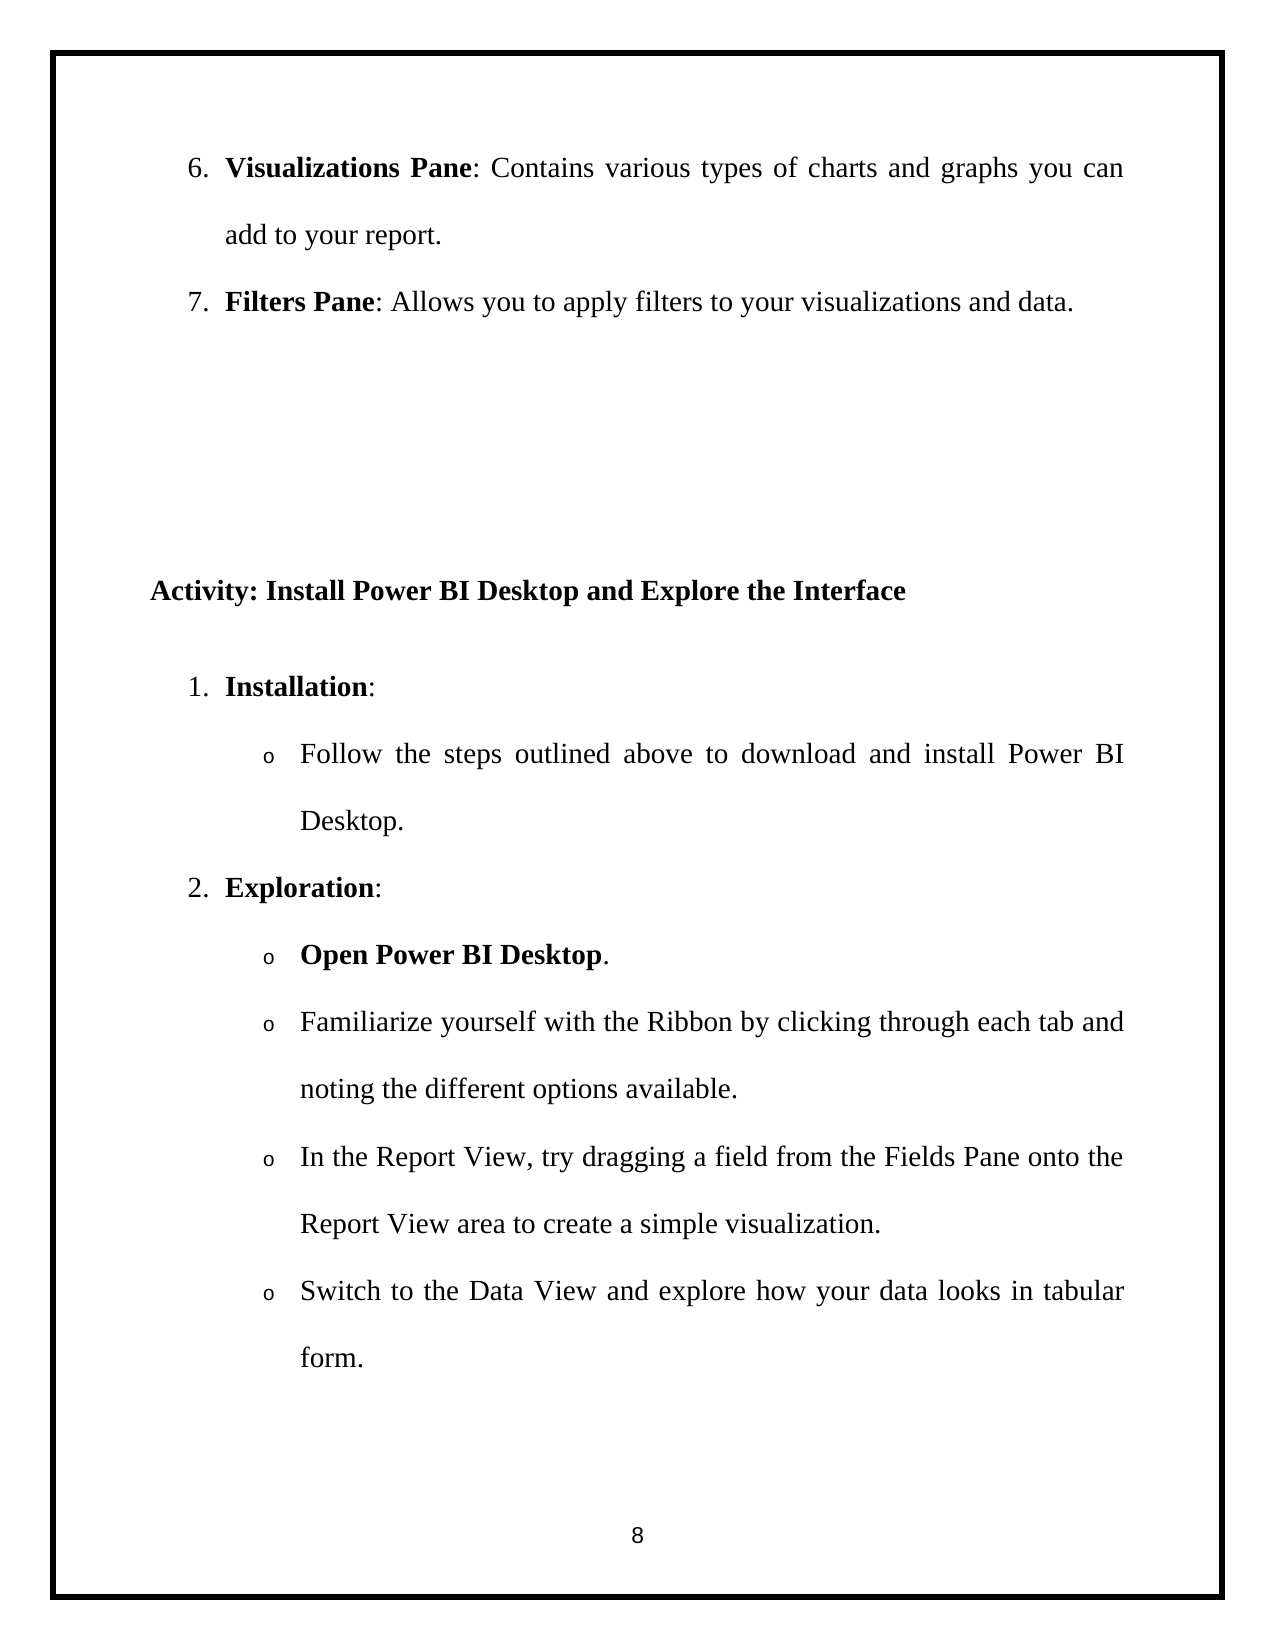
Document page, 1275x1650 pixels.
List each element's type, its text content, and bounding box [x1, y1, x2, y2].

list Open Power BI Desktop. [262, 937, 1125, 971]
list Visualizations Pane: Contains various types of charts and graphs you can add to your report. [187, 150, 1125, 251]
list In the Report View, try dragging a field from the Fields Pane onto the Report View area to create a simple visualization. [262, 1139, 1125, 1239]
list Filters Pane: Allows you to apply filters to your visualizations and data. [187, 284, 1125, 318]
list Familiarize yourself with the Ribbon by clicking through each tab and noting the different options available. [262, 1004, 1125, 1105]
list Installation: [187, 669, 1125, 703]
list Exploration: [187, 870, 1125, 904]
text Activity: Install Power BI Desktop and Explore the Interface [150, 573, 1125, 606]
list Follow the steps outlined above to download and install Power BI Desktop. [262, 736, 1125, 837]
list Switch to the Data View and explore how your data looks in tabular form. [262, 1273, 1125, 1373]
